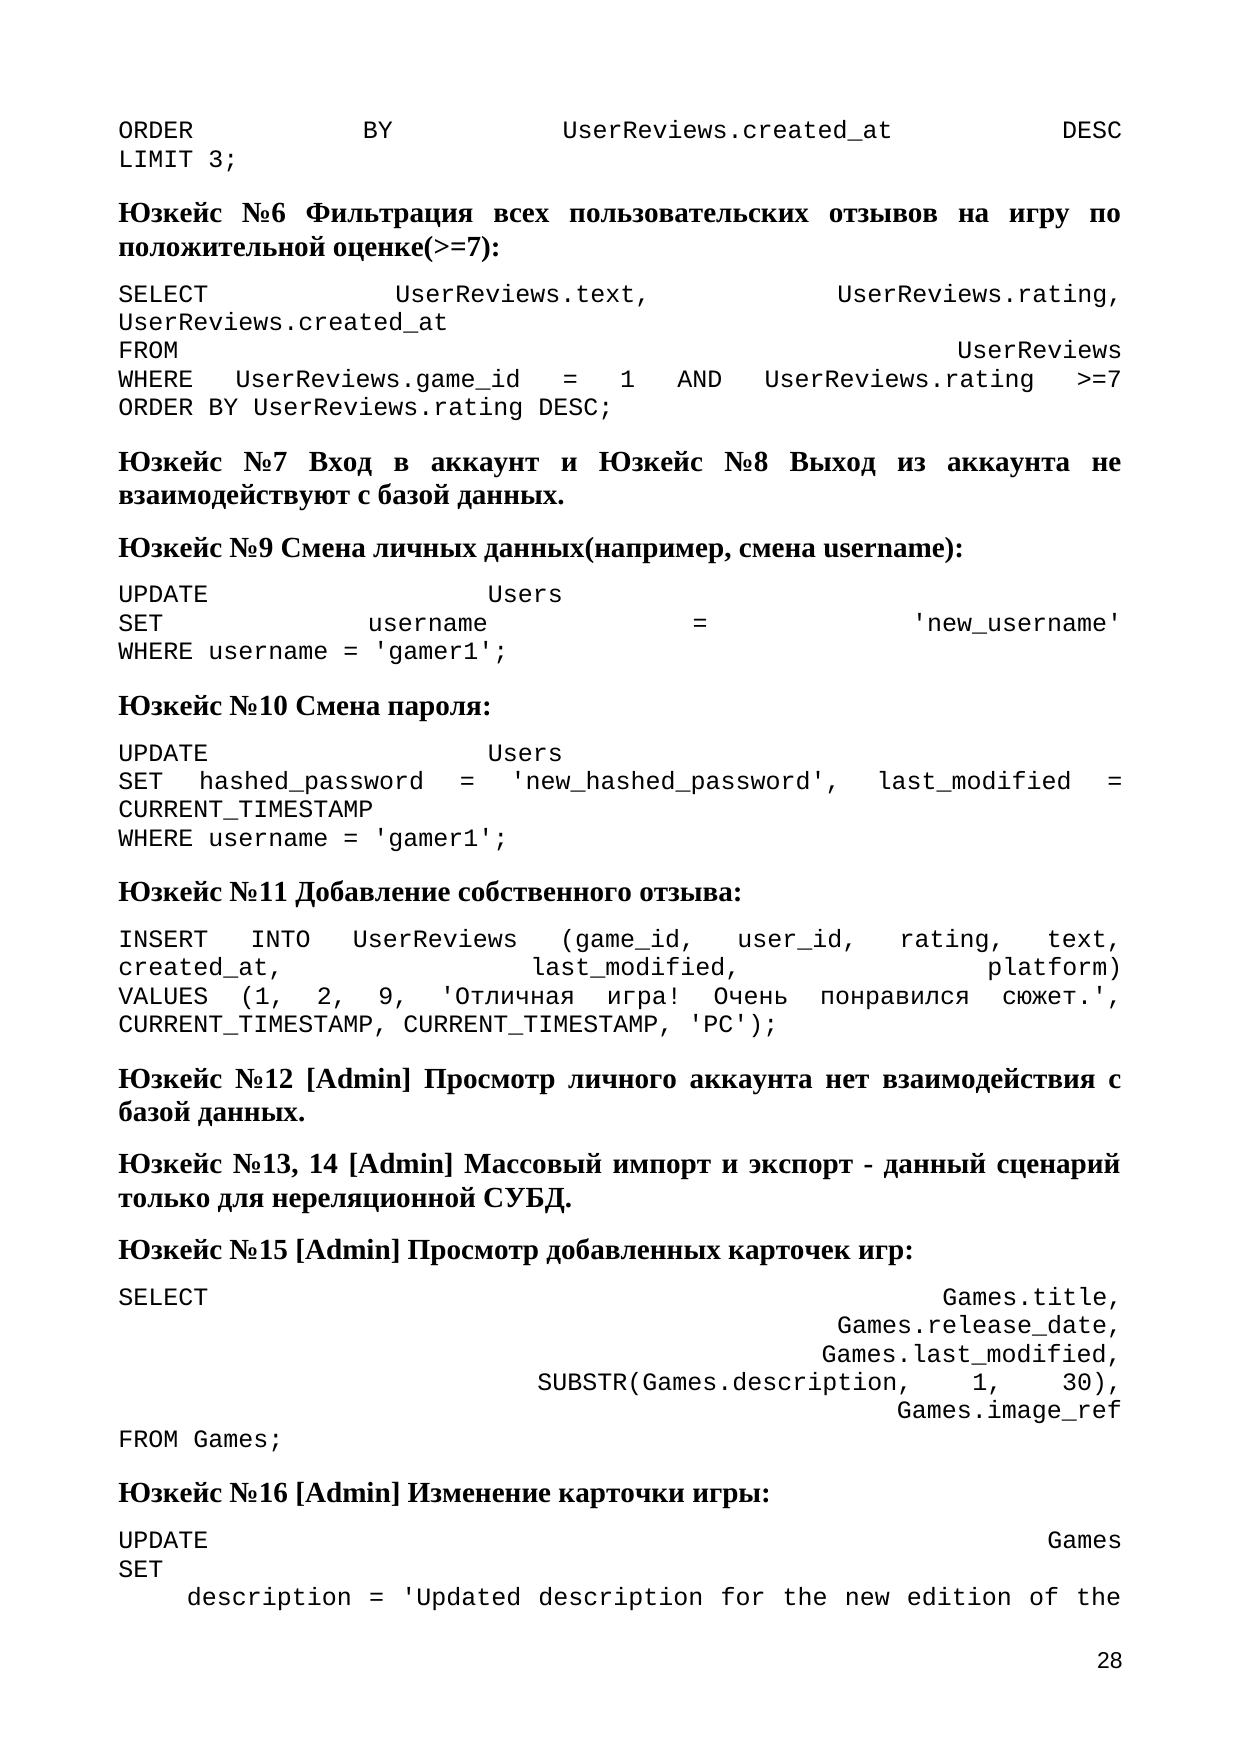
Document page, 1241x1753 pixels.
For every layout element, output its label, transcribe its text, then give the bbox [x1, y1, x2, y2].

text UPDATE Users SET username = 'new_username' WHERE username = 'gamer1'; [118, 582, 1122, 667]
text Юзкейс №7 Вход в аккаунт и Юзкейс №8 Выход из аккаунта не взаимодействуют с базой данных. [118, 444, 1122, 511]
text Юзкейс №13, 14 [Admin] Массовый импорт и экспорт - данный сценарий только для нереляционной СУБД. [118, 1147, 1122, 1214]
text SELECT UserReviews.text, UserReviews.rating, UserReviews.created_at FROM UserReviews WHERE UserReviews.game_id = 1 AND UserReviews.rating >=7 ORDER BY UserReviews.rating DESC; [118, 281, 1122, 423]
text Юзкейс №9 Смена личных данных(например, смена username): [118, 530, 1122, 563]
text Юзкейс №11 Добавление собственного отзыва: [118, 874, 1122, 908]
text Юзкейс №15 [Admin] Просмотр добавленных карточек игр: [118, 1232, 1122, 1266]
text Юзкейс №12 [Admin] Просмотр личного аккаунта нет взаимодействия с базой данных. [118, 1061, 1122, 1128]
text UPDATE Users SET hashed_password = 'new_hashed_password', last_modified = CURRENT_TIMESTAMP WHERE username = 'gamer1'; [118, 740, 1122, 853]
text SELECT Games.title, Games.release_date, Games.last_modified, SUBSTR(Games.description, 1, 30), Games.image_ref FROM Games; [118, 1285, 1122, 1455]
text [118, 118, 1122, 175]
text Юзкейс №6 Фильтрация всех пользовательских отзывов на игру по положительной оценке(>=7): [118, 196, 1122, 263]
text Юзкейс №16 [Admin] Изменение карточки игры: [118, 1476, 1122, 1509]
text Юзкейс №10 Смена пароля: [118, 688, 1122, 721]
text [118, 1528, 1122, 1613]
text INSERT INTO UserReviews (game_id, user_id, rating, text, created_at, last_modified, platform) VALUES (1, 2, 9, 'Отличная игра! Очень понравился сюжет.', CURRENT_TIMESTAMP, CURRENT_TIMESTAMP, 'PC'); [118, 927, 1122, 1040]
